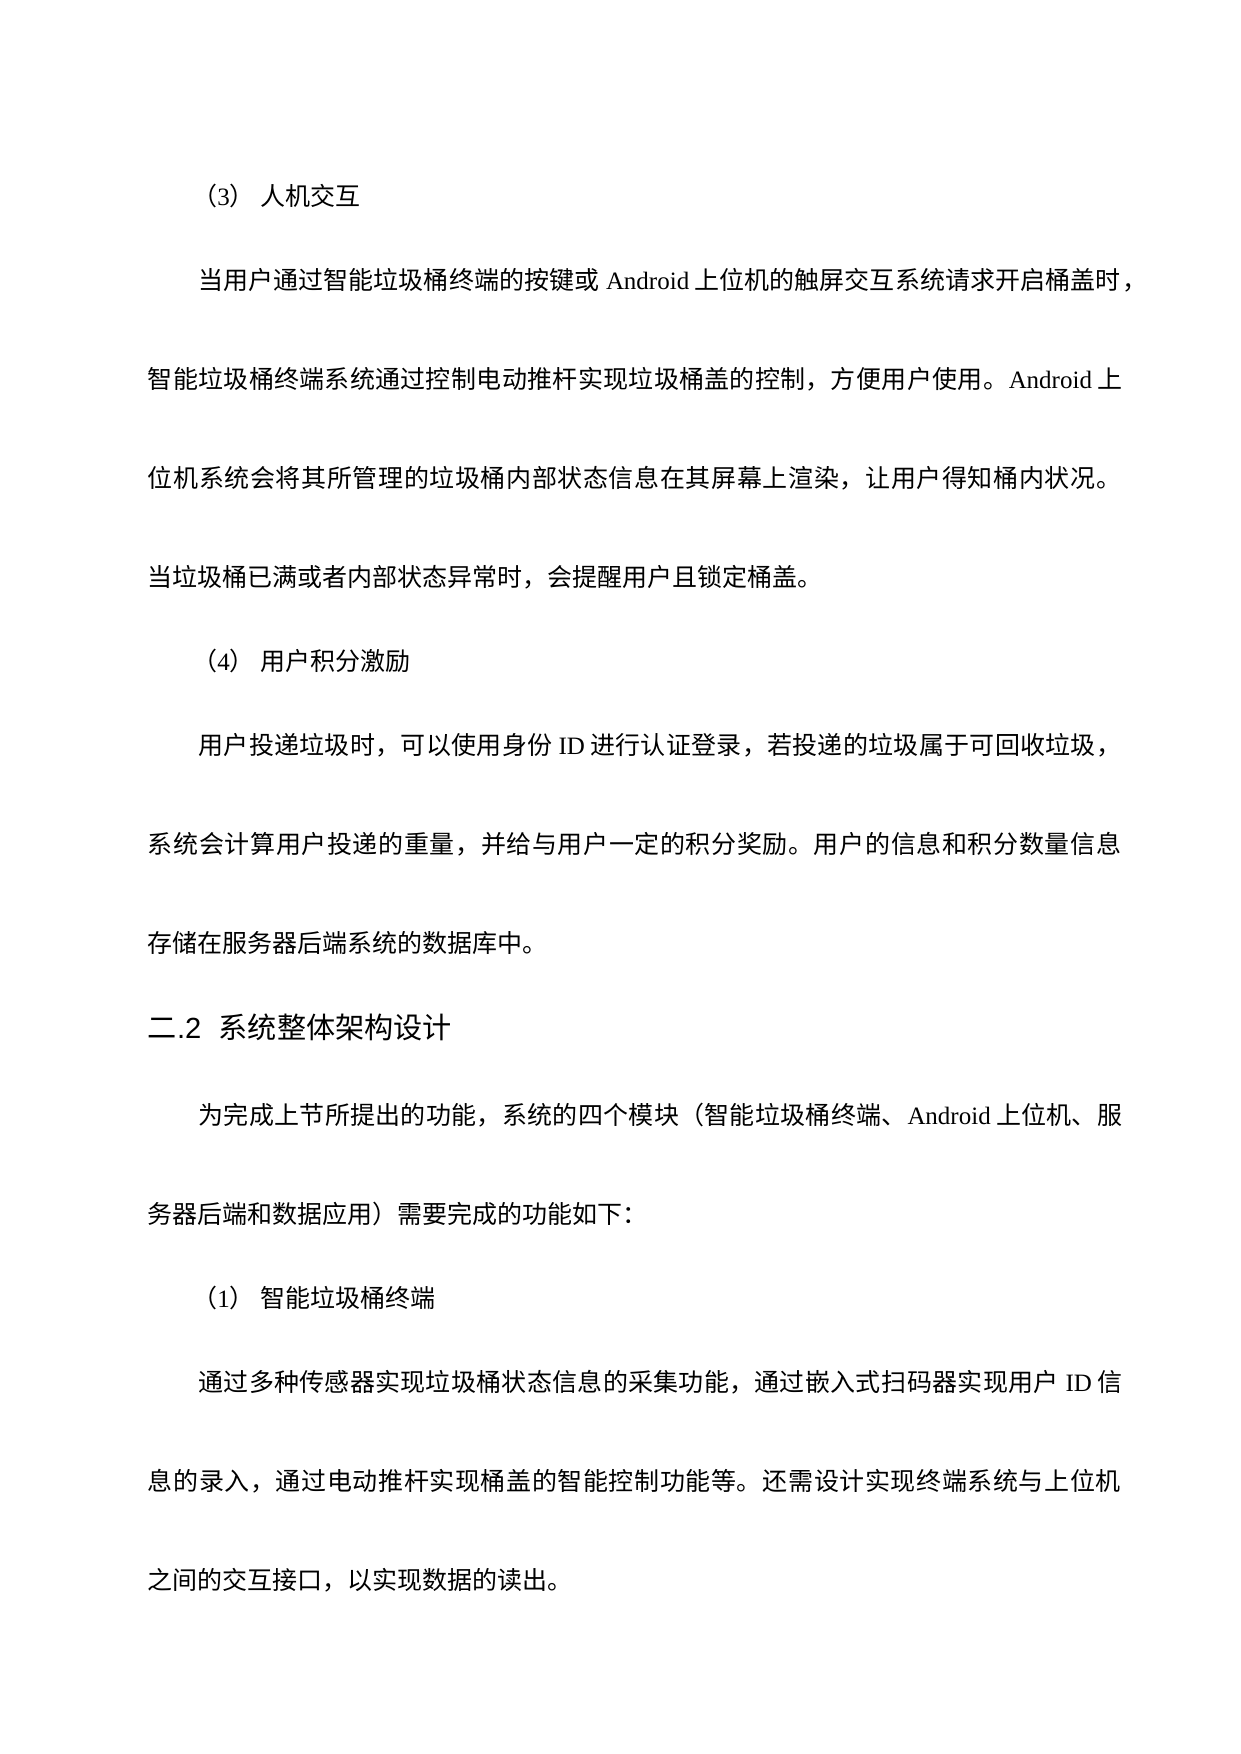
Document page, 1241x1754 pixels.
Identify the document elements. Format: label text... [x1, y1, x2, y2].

subtitle 用户积分激励 [148, 627, 1122, 693]
subtitle 智能垃圾桶终端 [148, 1263, 1122, 1329]
subtitle 人机交互 [148, 161, 1122, 227]
subtitle 系统整体架构设计 [148, 993, 1122, 1059]
